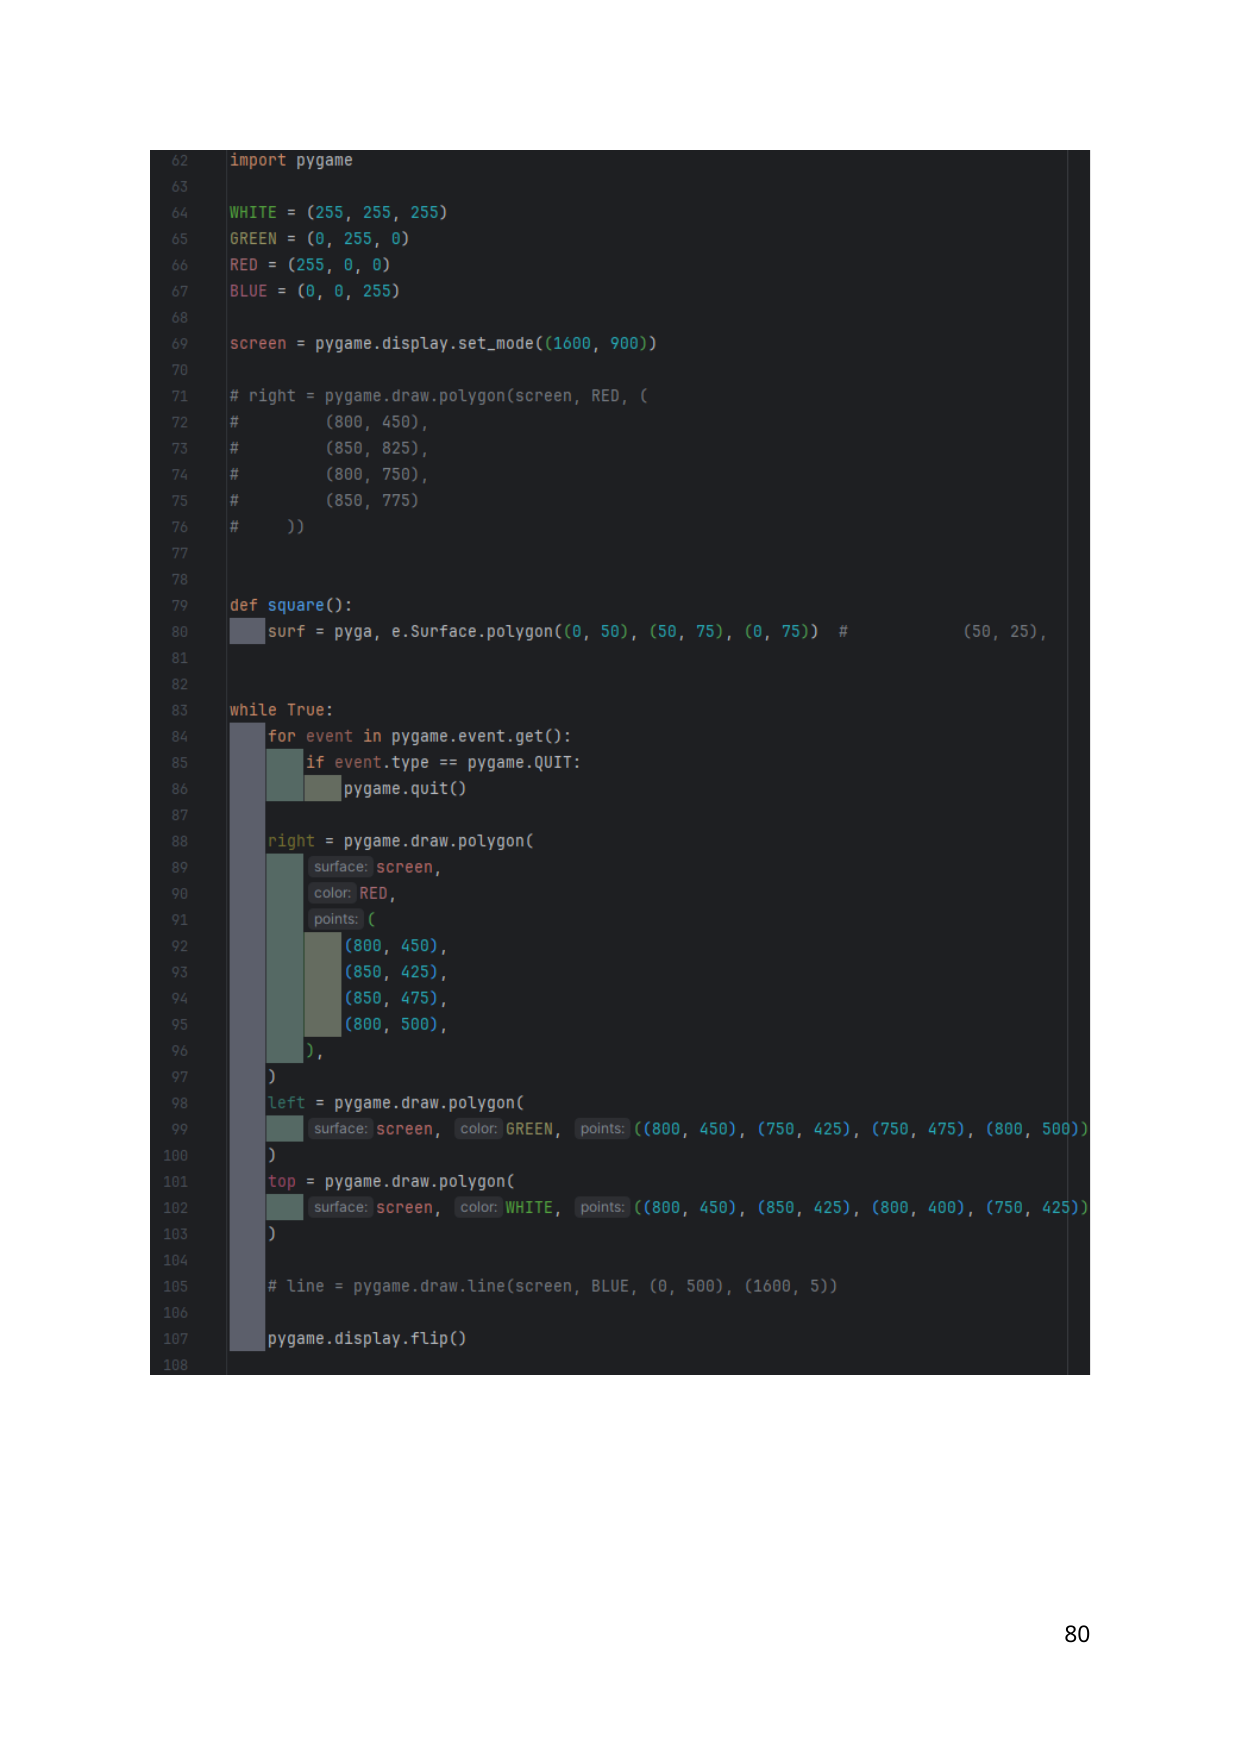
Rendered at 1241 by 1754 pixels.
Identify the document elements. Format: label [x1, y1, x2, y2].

picture [150, 150, 1091, 1375]
